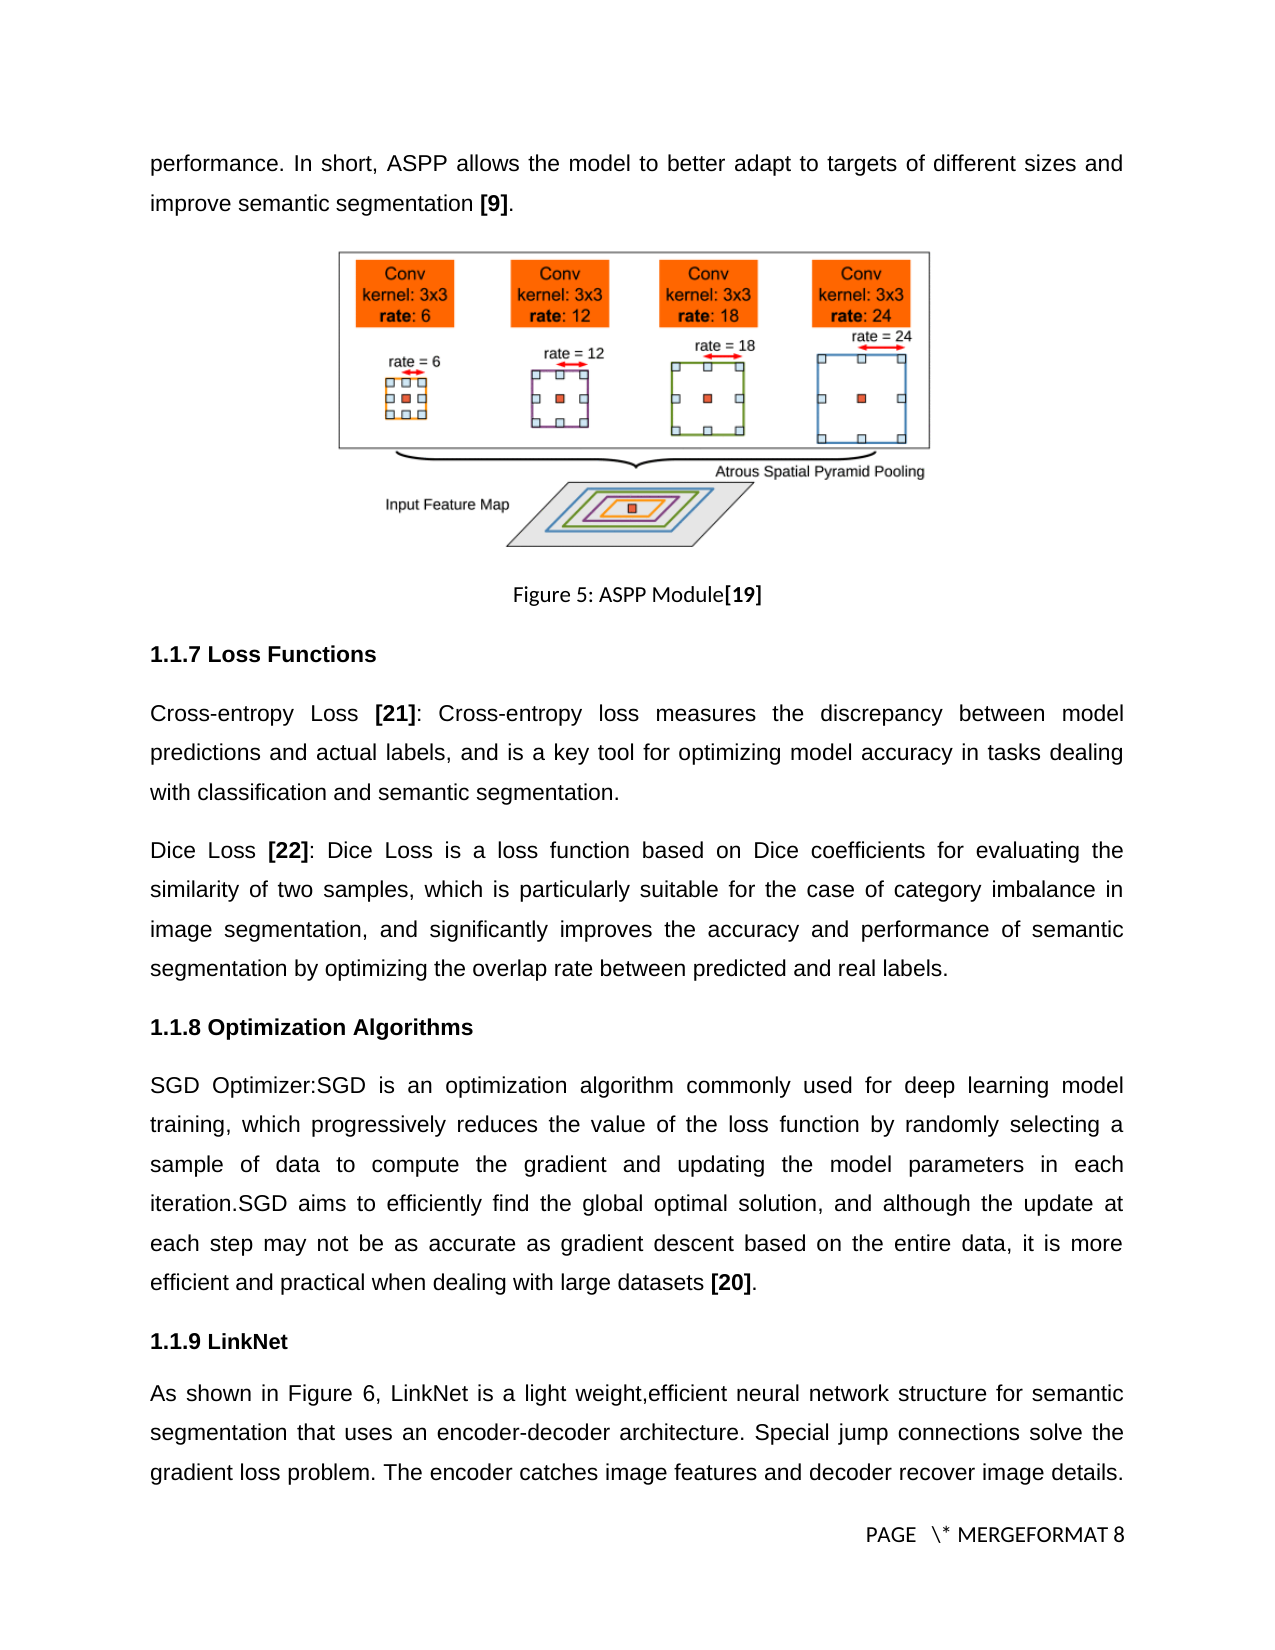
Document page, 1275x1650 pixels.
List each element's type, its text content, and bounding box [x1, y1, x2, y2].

list Loss Functions [150, 641, 1125, 667]
list Figure 5: ASPP Module[19] [150, 580, 1125, 608]
list Cross-entropy Loss [21]: Cross-entropy loss measures the discrepancy between model predictions and actual labels, and is a key tool for optimizing model accuracy in tasks dealing with classification and semantic segmentation. [150, 699, 1125, 805]
list LinkNet [150, 1328, 1125, 1354]
picture [329, 247, 946, 548]
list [150, 150, 1125, 216]
list Dice Loss [22]: Dice Loss is a loss function based on Dice coefficients for evaluating the similarity of two samples, which is particularly suitable for the case of category imbalance in image segmentation, and significantly improves the accuracy and performance of semantic segmentation by optimizing the overlap rate between predicted and real labels. [150, 837, 1125, 982]
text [150, 1379, 1125, 1485]
list SGD Optimizer:SGD is an optimization algorithm commonly used for deep learning model training, which progressively reduces the value of the loss function by randomly selecting a sample of data to compute the gradient and updating the model parameters in each iteration.SGD aims to efficiently find the global optimal solution, and although the update at each step may not be as accurate as gradient descent based on the entire data, it is more efficient and practical when dealing with large datasets [20]. [150, 1072, 1125, 1296]
list Optimization Algorithms [150, 1013, 1125, 1040]
